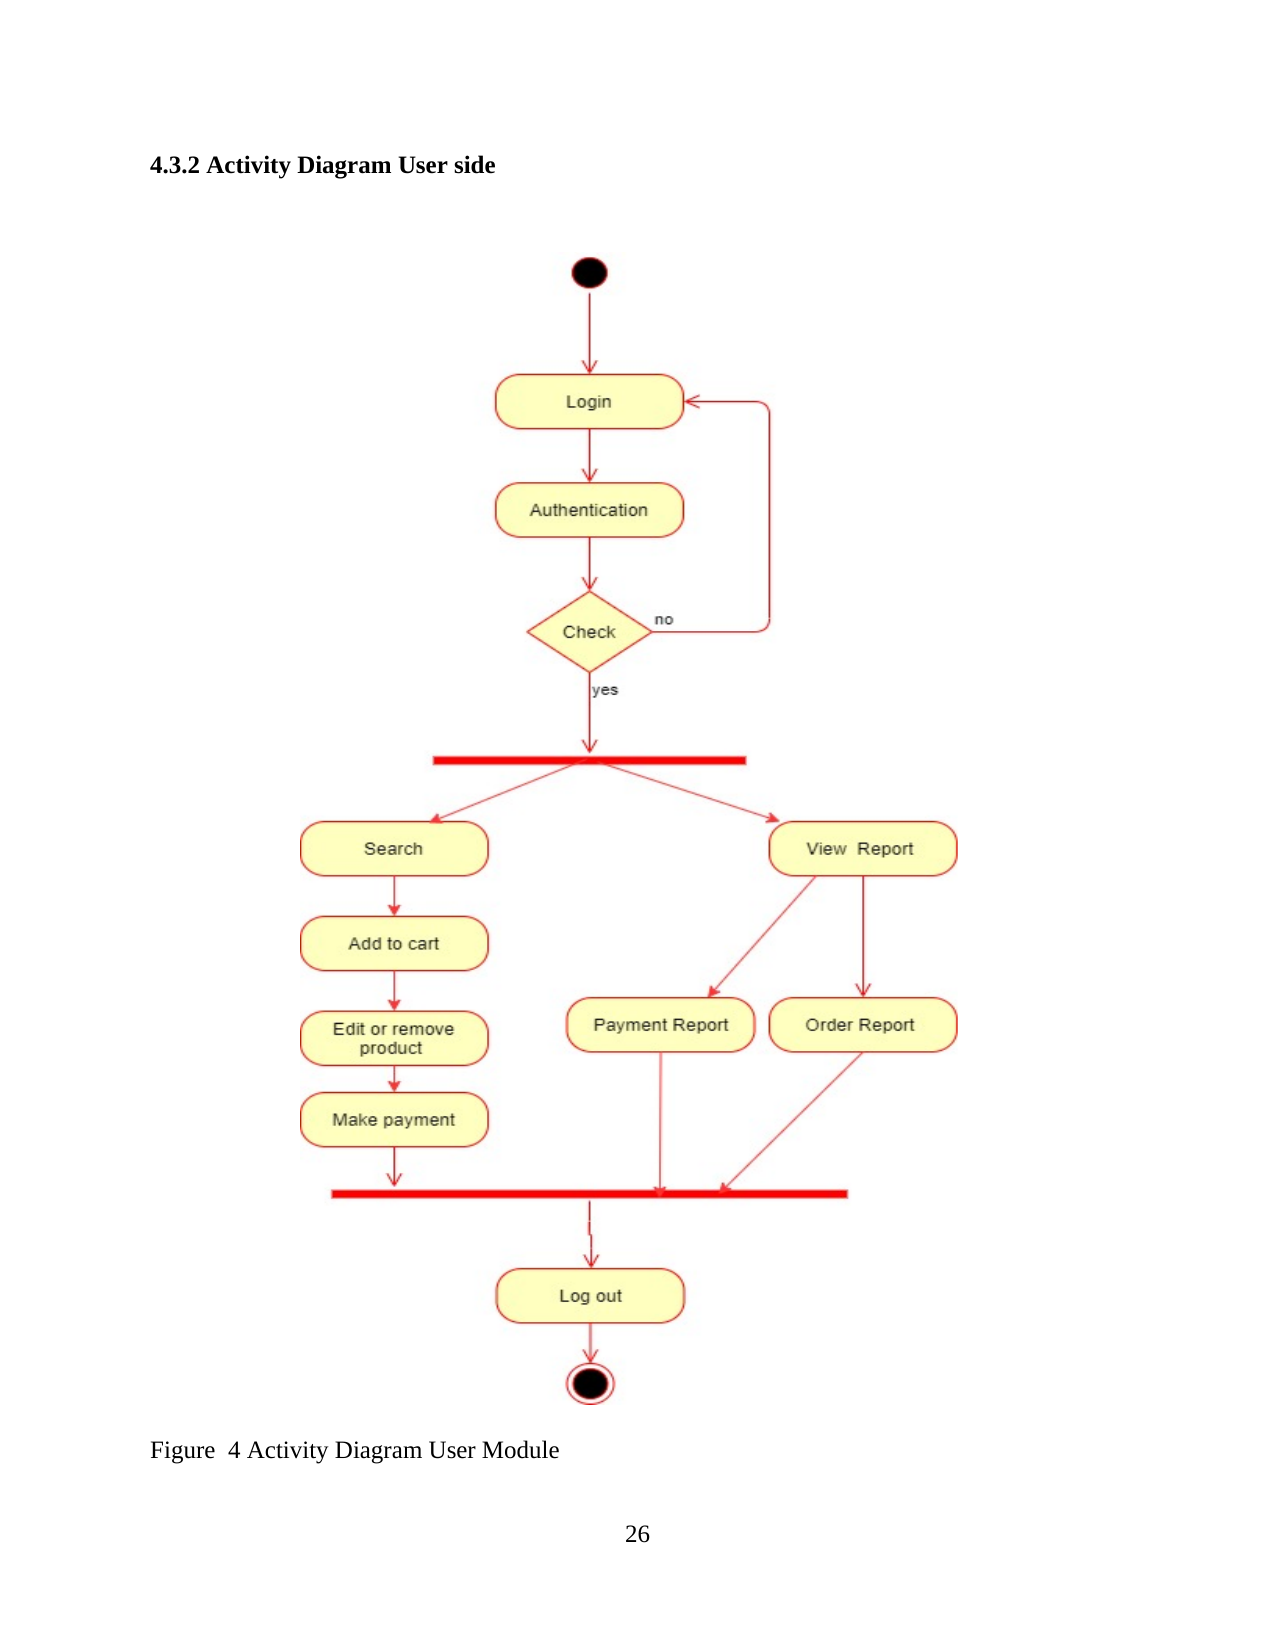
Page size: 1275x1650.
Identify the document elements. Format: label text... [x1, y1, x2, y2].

subtitle 4.3.2 Activity Diagram User side [150, 150, 1125, 179]
text Figure 4 Activity Diagram User Module [150, 1436, 1125, 1464]
picture [300, 252, 958, 1405]
